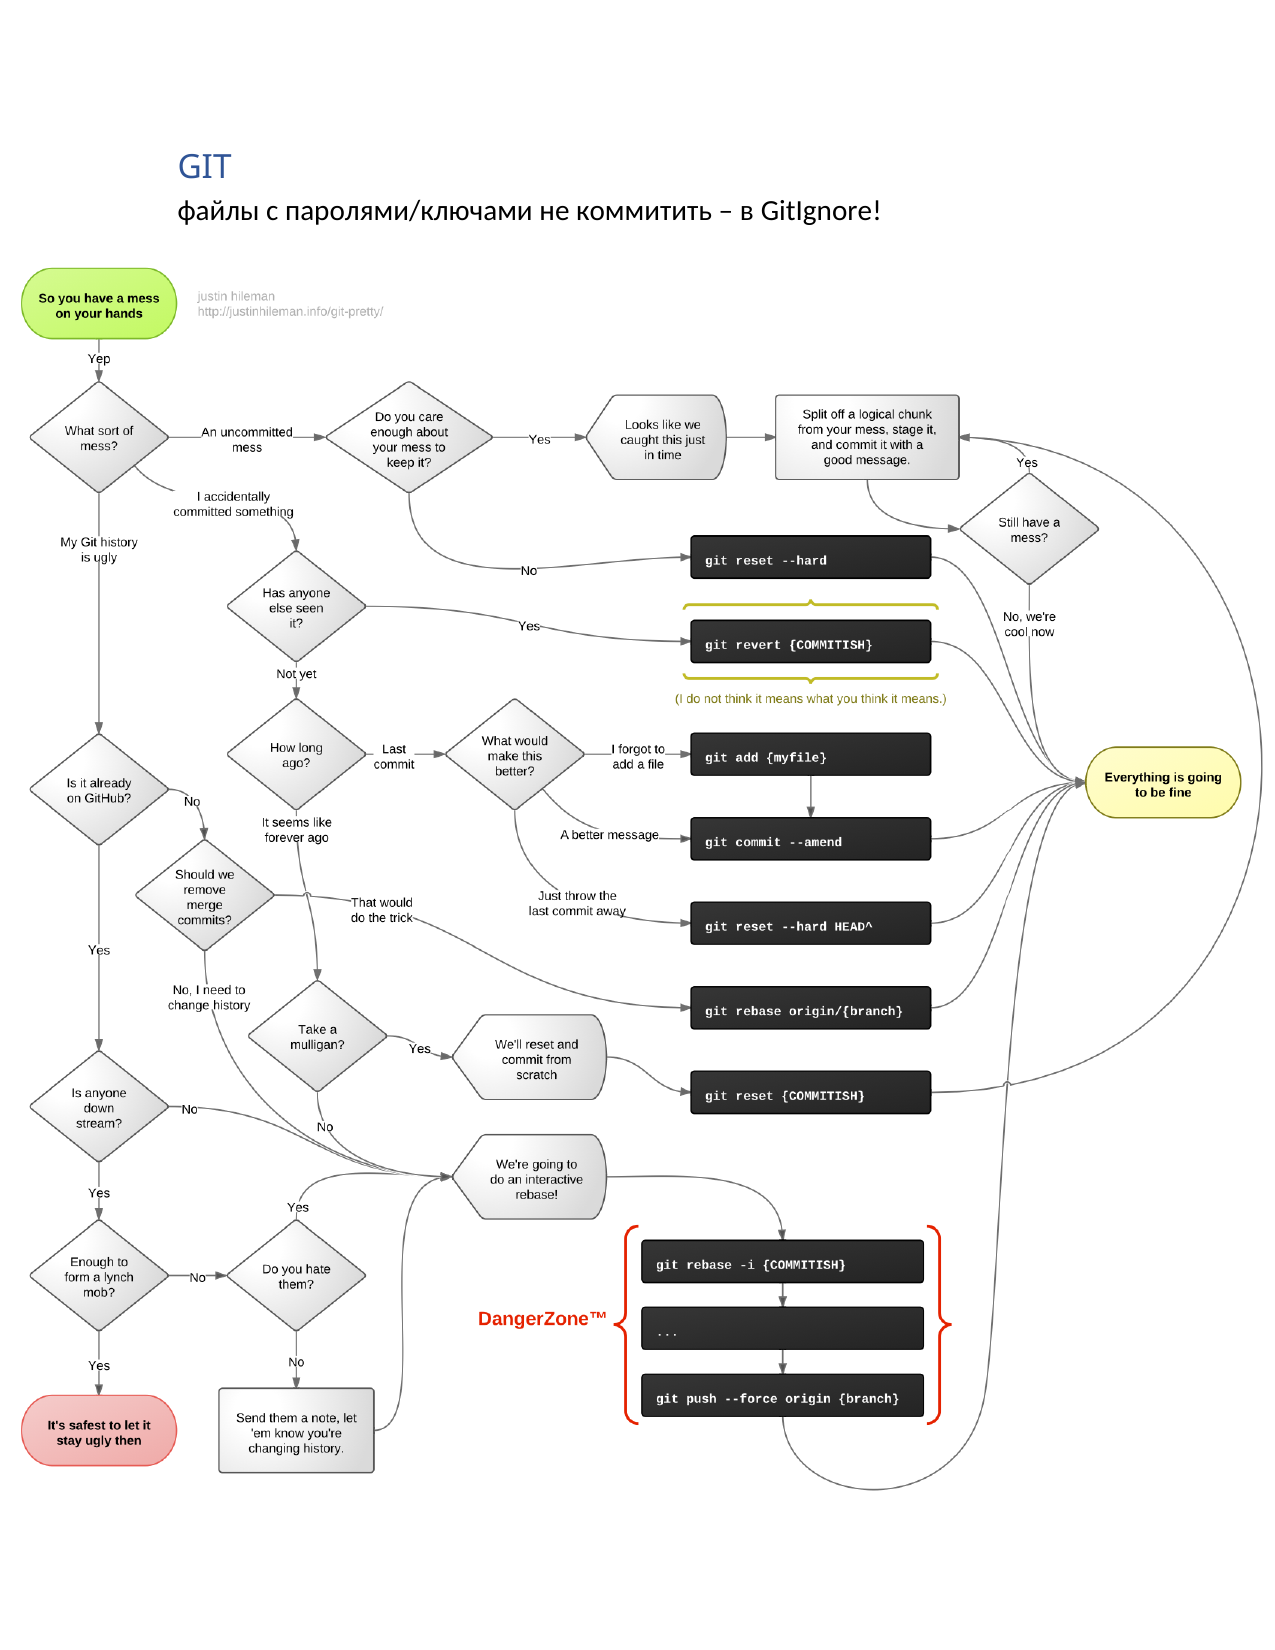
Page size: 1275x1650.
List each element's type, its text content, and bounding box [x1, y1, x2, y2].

picture [0, 247, 1272, 1507]
text файлы с паролями/ключами не коммитить – в GitIgnore! [177, 192, 1186, 228]
subtitle GIT [177, 143, 1186, 188]
